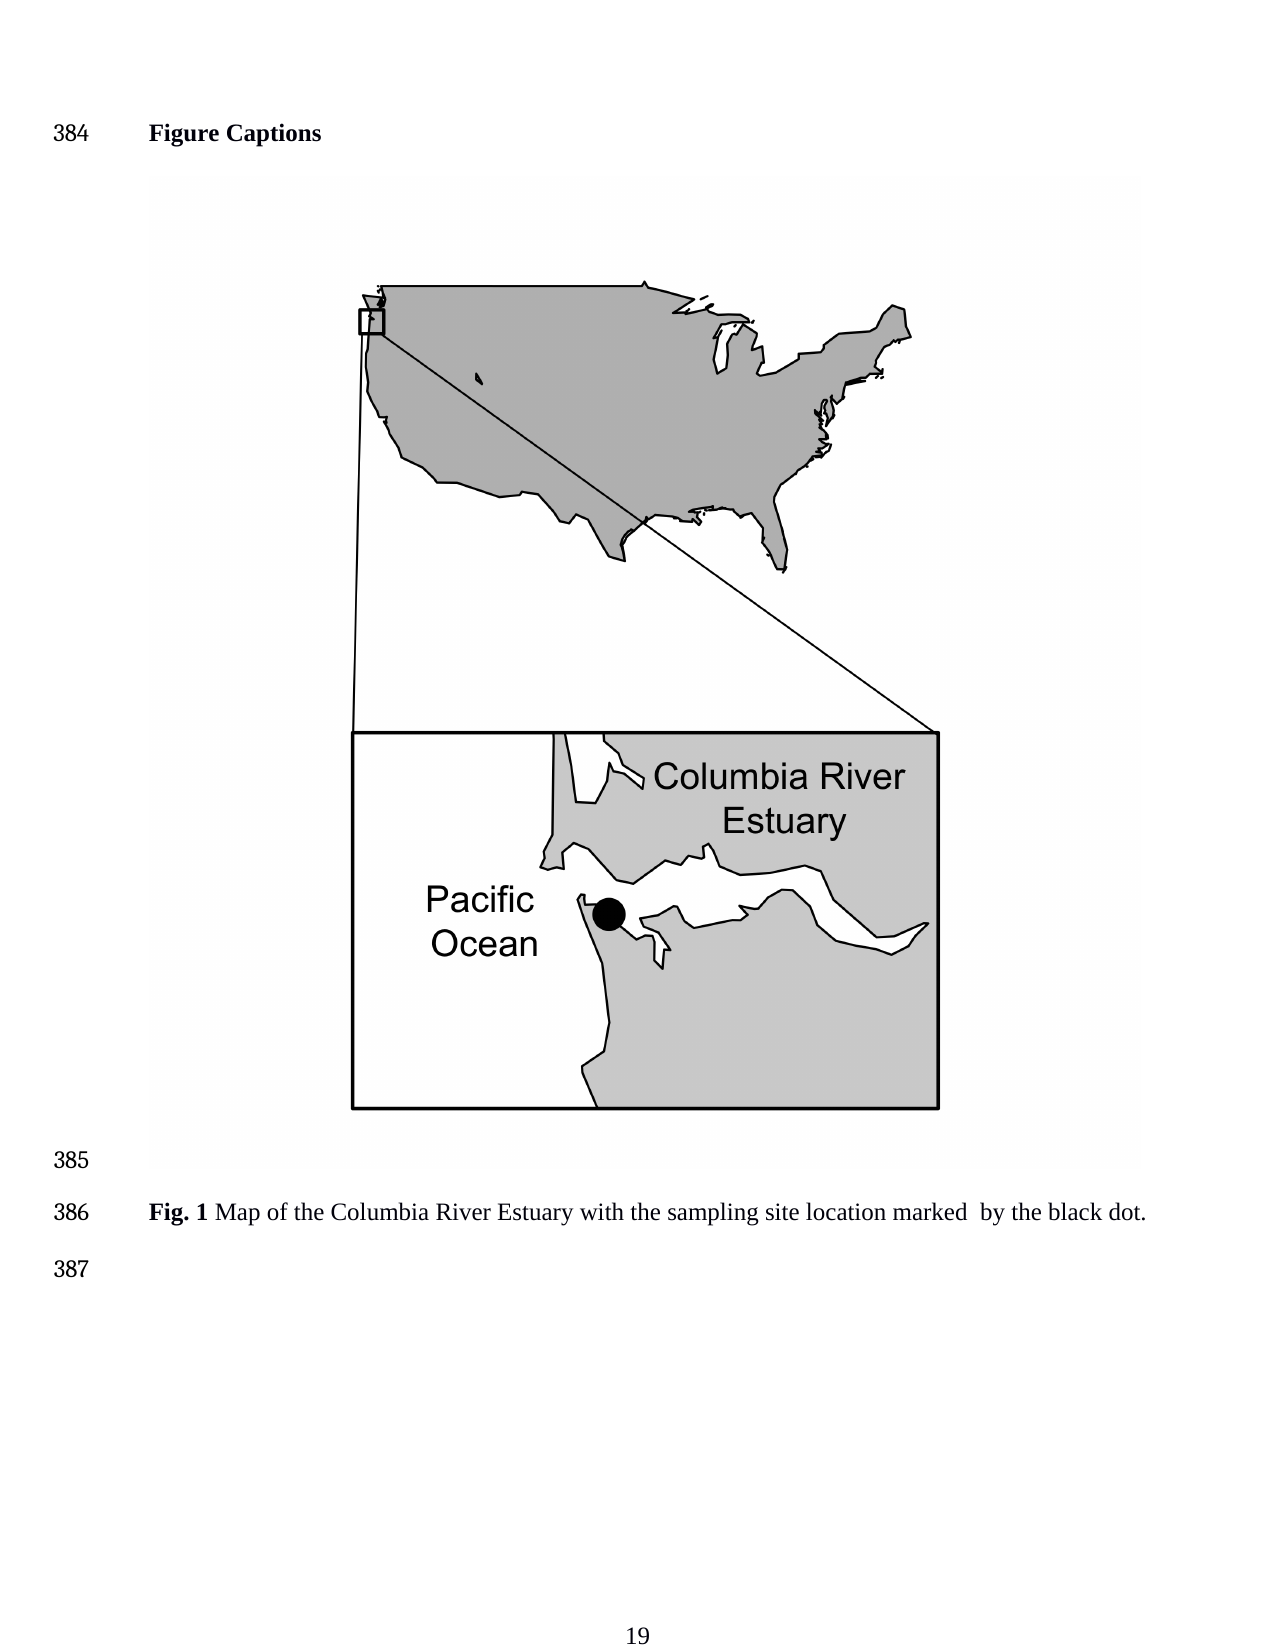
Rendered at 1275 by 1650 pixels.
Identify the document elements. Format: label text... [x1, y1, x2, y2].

text Fig. 1 Map of the Columbia River Estuary with the sampling site location marked by the black dot. [118, 1197, 1156, 1226]
text Figure Captions [118, 118, 1156, 147]
picture [148, 176, 1142, 1169]
